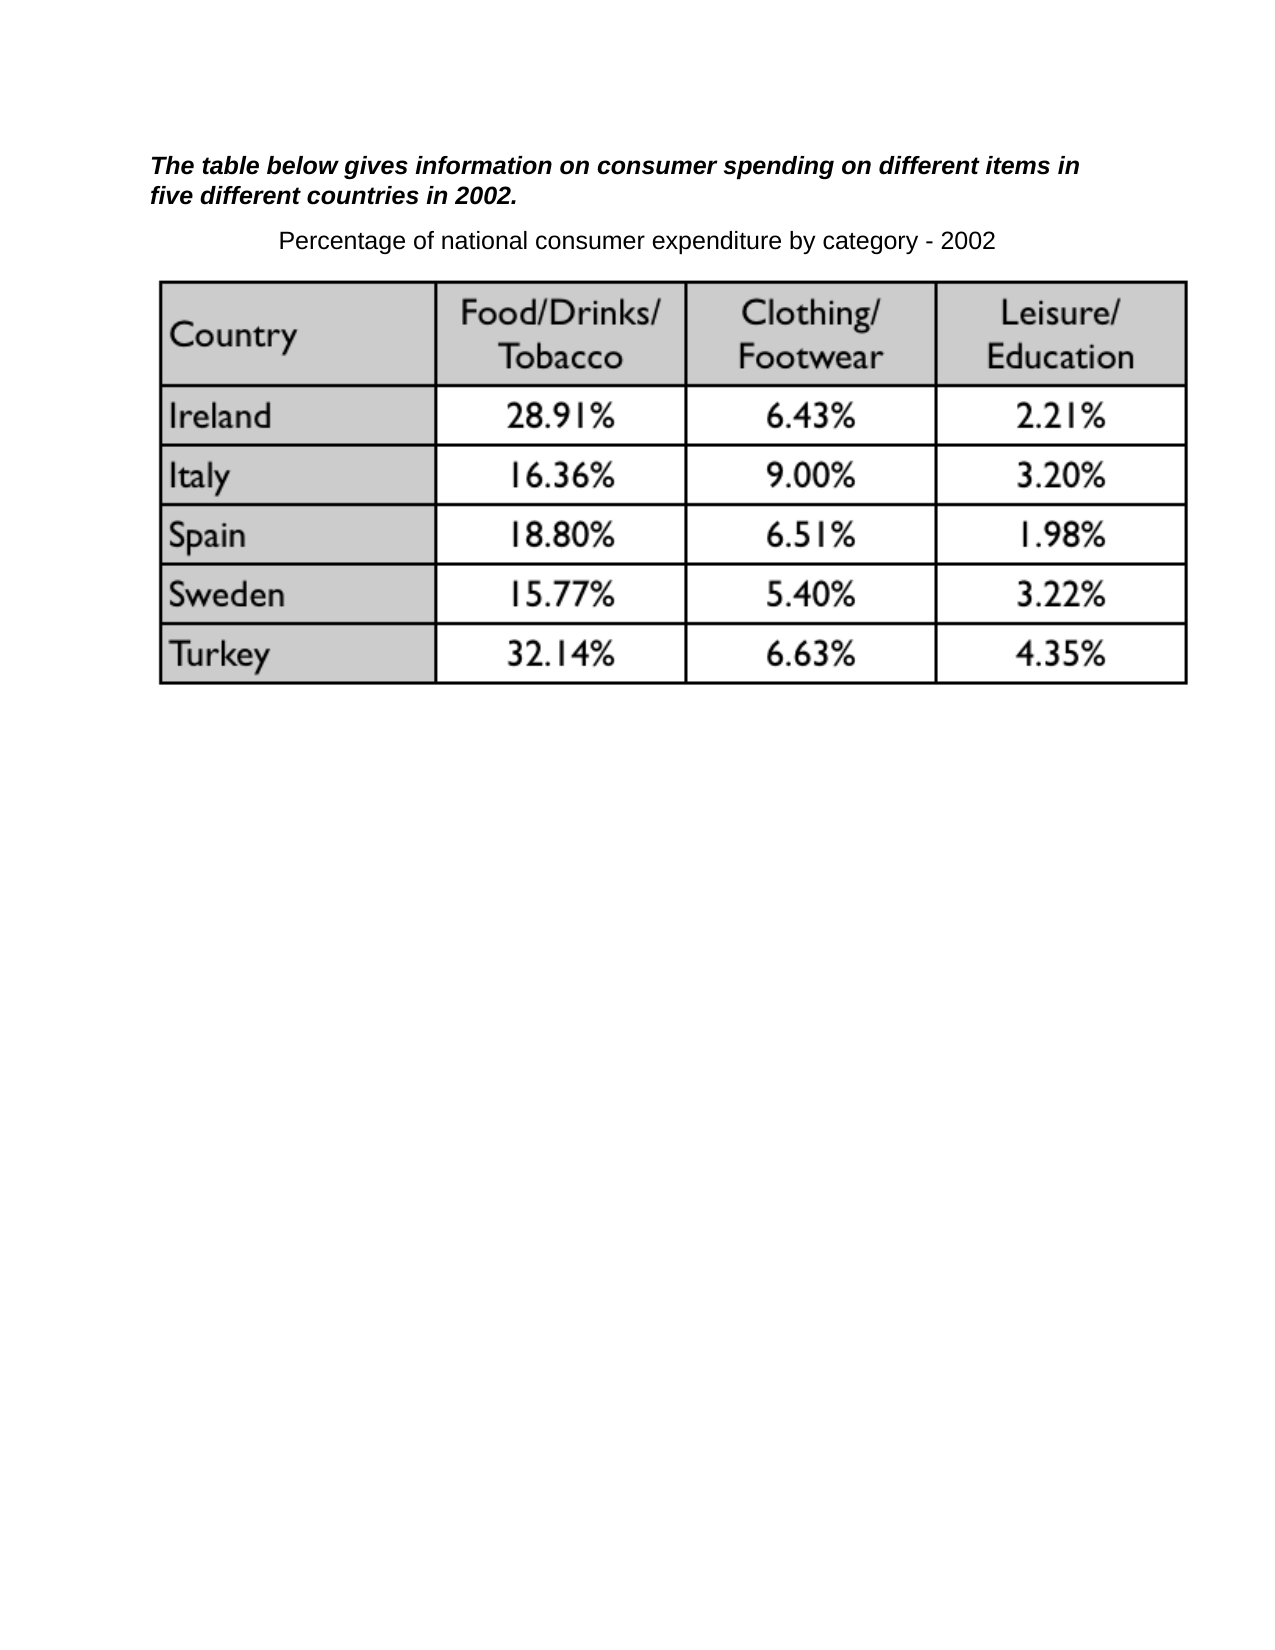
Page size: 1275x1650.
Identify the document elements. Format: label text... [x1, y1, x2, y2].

text The table below gives information on consumer spending on different items in five different countries in 2002. [150, 150, 1125, 209]
picture [150, 270, 1274, 699]
text Percentage of national consumer expenditure by category - 2002 [150, 225, 1125, 255]
